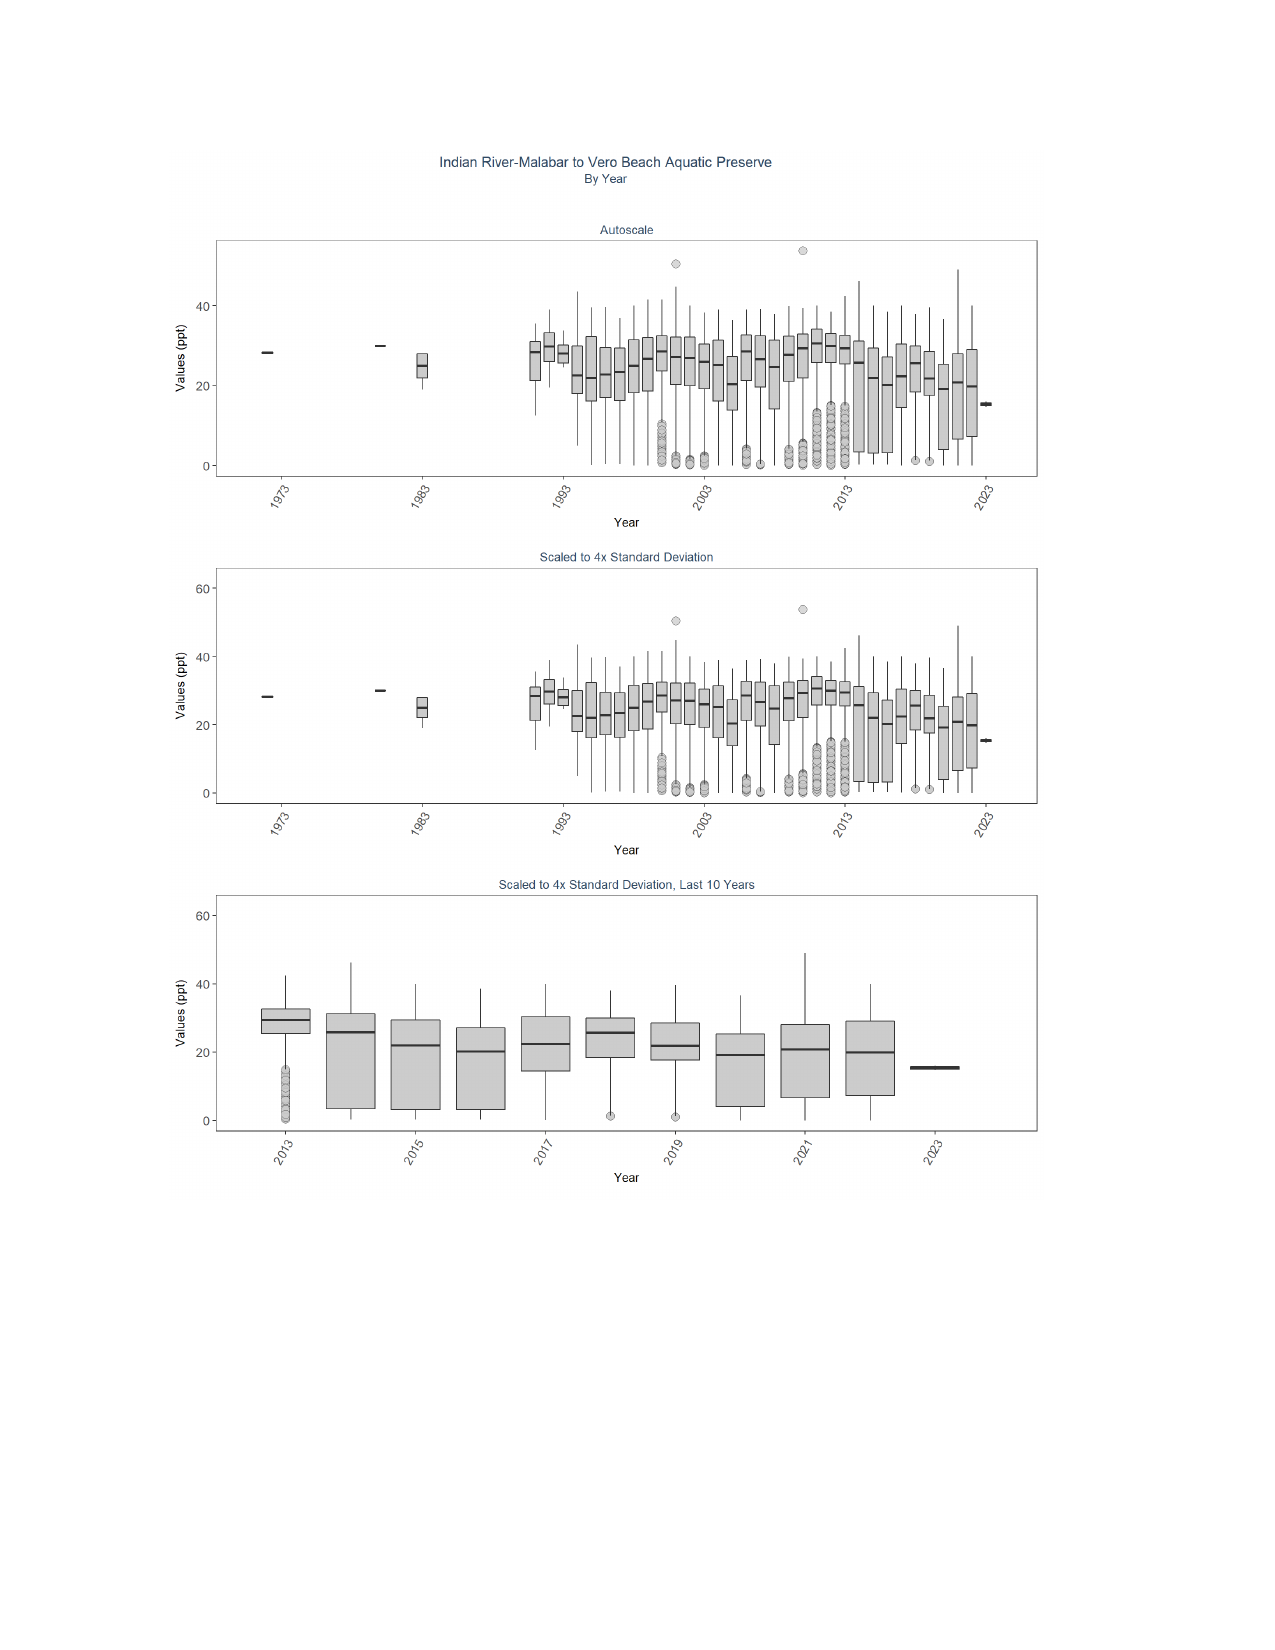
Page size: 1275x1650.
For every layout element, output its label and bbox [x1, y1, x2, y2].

picture [168, 150, 1044, 1200]
